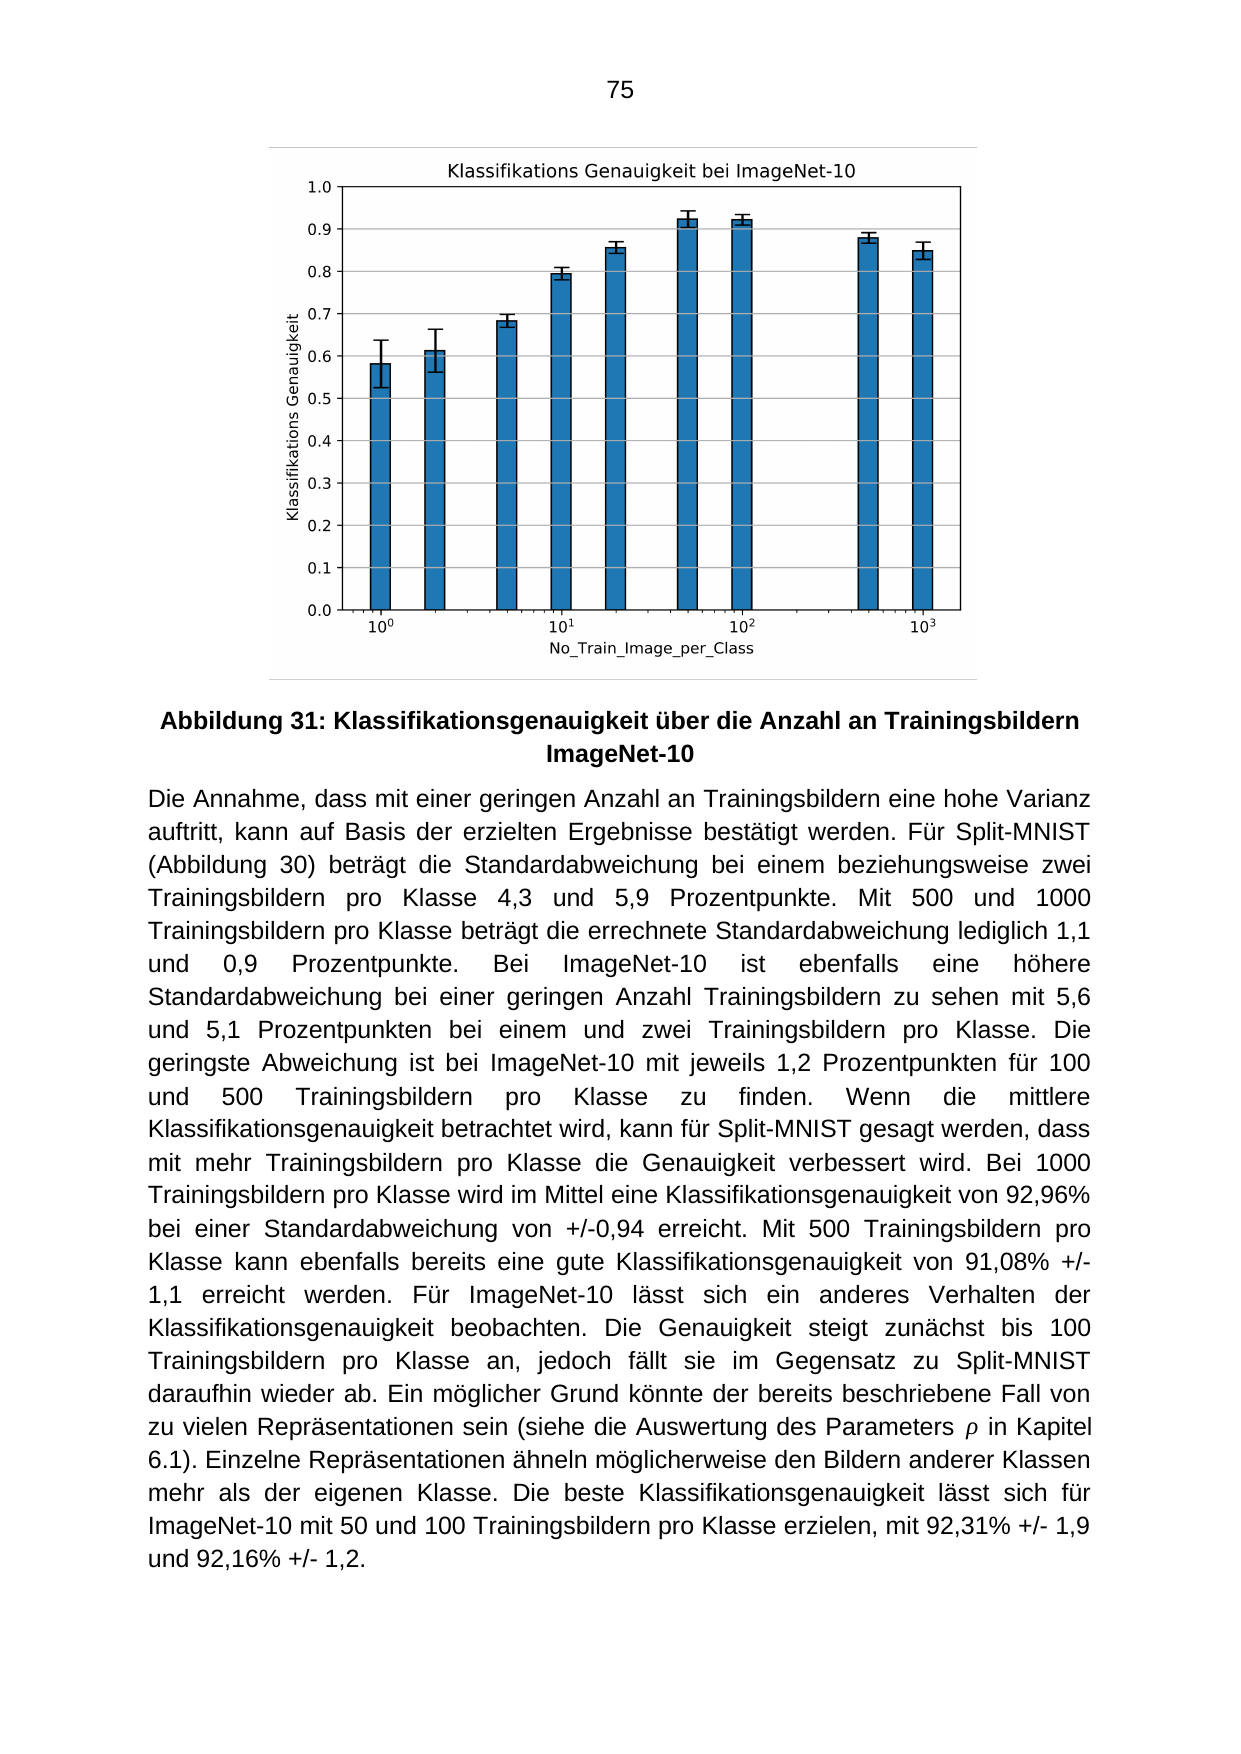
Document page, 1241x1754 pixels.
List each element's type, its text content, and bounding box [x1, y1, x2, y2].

text Die Annahme, dass mit einer geringen Anzahl an Trainingsbildern eine hohe Varianz auftritt, kann auf Basis der erzielten Ergebnisse bestätigt werden. Für Split-MNIST (Abbildung 30) beträgt die Standardabweichung bei einem beziehungsweise zwei Trainingsbildern pro Klasse 4,3 und 5,9 Prozentpunkte. Mit 500 und 1000 Trainingsbildern pro Klasse beträgt die errechnete Standardabweichung lediglich 1,1 und 0,9 Prozentpunkte. Bei ImageNet-10 ist ebenfalls eine höhere Standardabweichung bei einer geringen Anzahl Trainingsbildern zu sehen mit 5,6 und 5,1 Prozentpunkten bei einem und zwei Trainingsbildern pro Klasse. Die geringste Abweichung ist bei ImageNet-10 mit jeweils 1,2 Prozentpunkten für 100 und 500 Trainingsbildern pro Klasse zu finden. Wenn die mittlere Klassifikationsgenauigkeit betrachtet wird, kann für Split-MNIST gesagt werden, dass mit mehr Trainingsbildern pro Klasse die Genauigkeit verbessert wird. Bei 1000 Trainingsbildern pro Klasse wird im Mittel eine Klassifikationsgenauigkeit von 92,96% bei einer Standardabweichung von +/-0,94 erreicht. Mit 500 Trainingsbildern pro Klasse kann ebenfalls bereits eine gute Klassifikationsgenauigkeit von 91,08% +/- 1,1 erreicht werden. Für ImageNet-10 lässt sich ein anderes Verhalten der Klassifikationsgenauigkeit beobachten. Die Genauigkeit steigt zunächst bis 100 Trainingsbildern pro Klasse an, jedoch fällt sie im Gegensatz zu Split-MNIST daraufhin wieder ab. Ein möglicher Grund könnte der bereits beschriebene Fall von zu vielen Repräsentationen sein (siehe die Auswertung des Parameters in Kapitel 6.1). Einzelne Repräsentationen ähneln möglicherweise den Bildern anderer Klassen mehr als der eigenen Klasse. Die beste Klassifikationsgenauigkeit lässt sich für ImageNet-10 mit 50 und 100 Trainingsbildern pro Klasse erzielen, mit 92,31% +/- 1,9 und 92,16% +/- 1,2. [148, 784, 1092, 1572]
picture [269, 147, 977, 680]
text Abbildung 31: Klassifikationsgenauigkeit über die Anzahl an Trainingsbildern ImageNet-10 [148, 706, 1092, 767]
